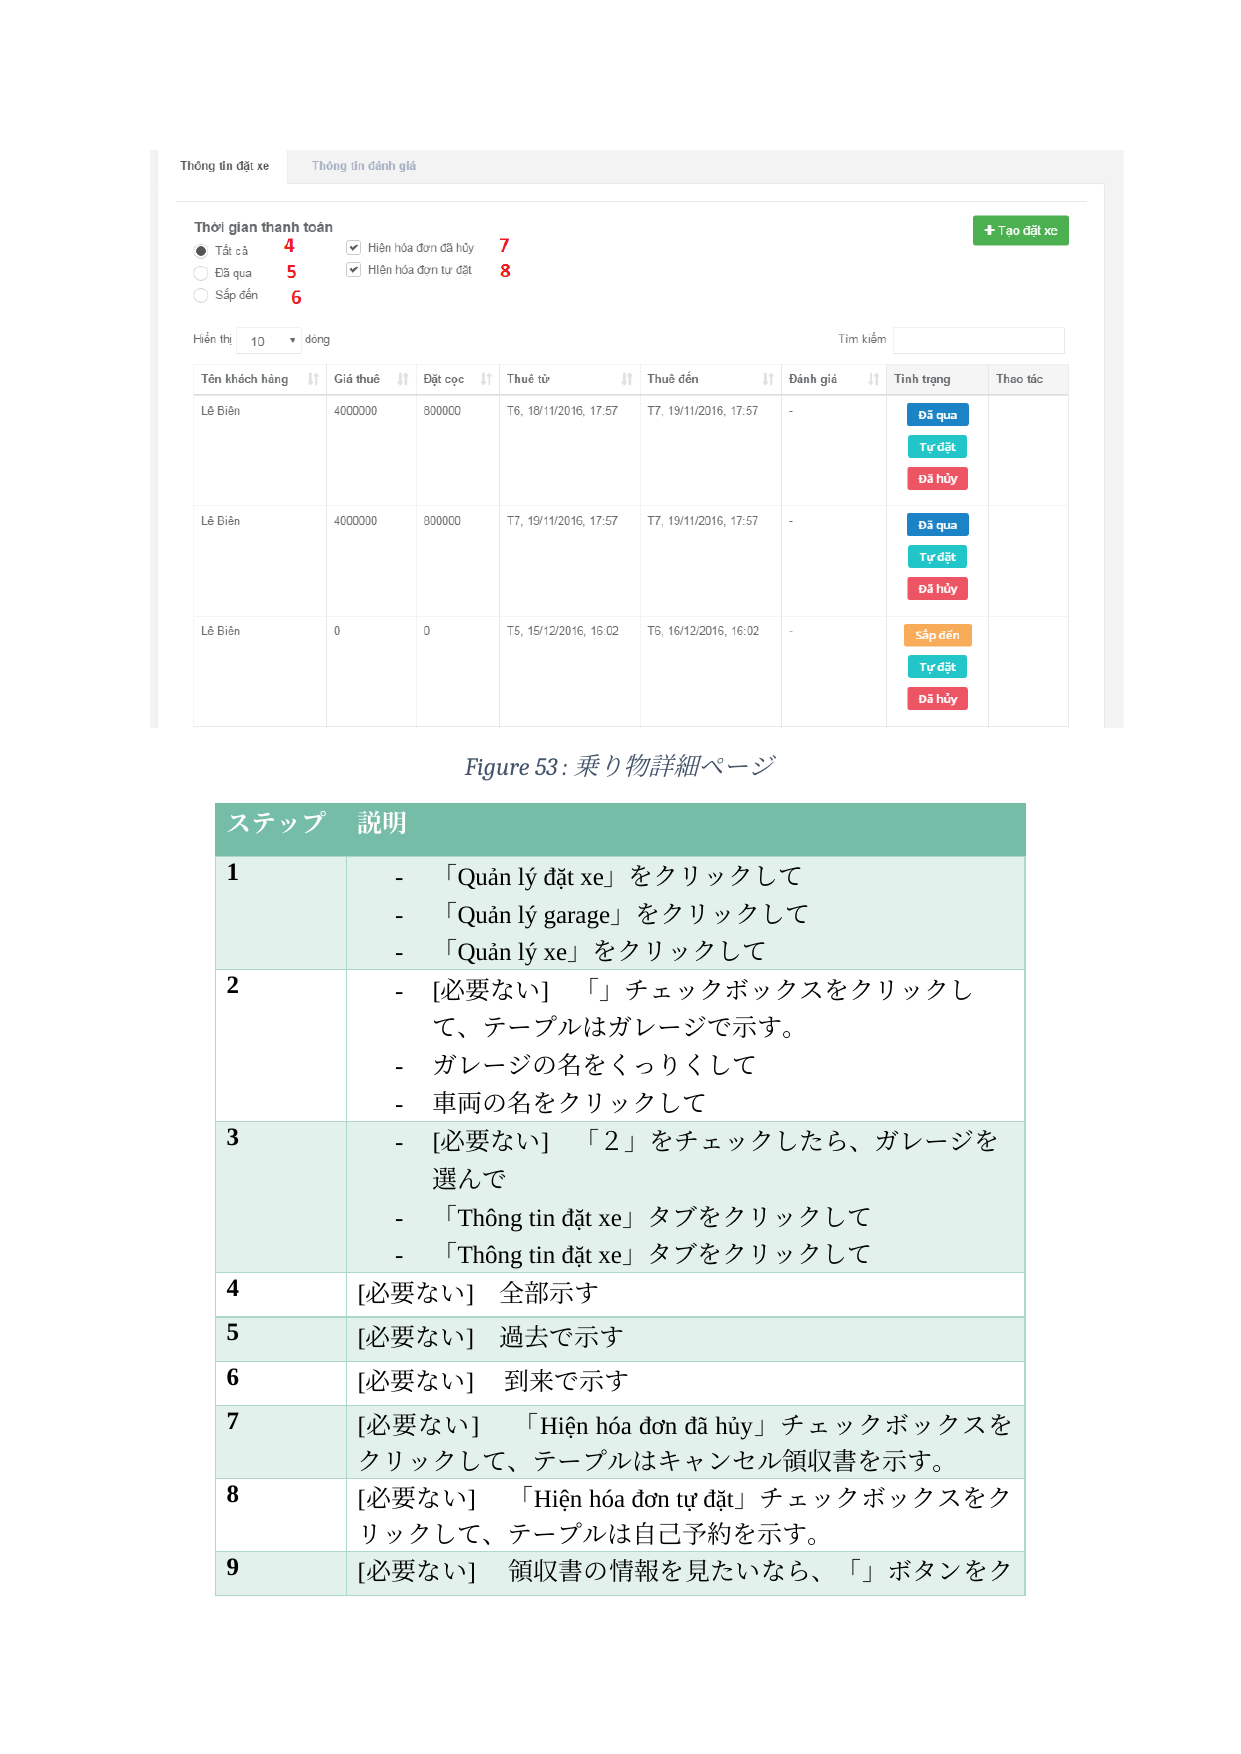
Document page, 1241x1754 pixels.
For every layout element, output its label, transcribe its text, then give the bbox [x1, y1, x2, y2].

table_cell 5 [216, 1318, 346, 1361]
table_header 説明 [347, 804, 1024, 856]
table_cell 6 [216, 1362, 346, 1405]
picture [150, 150, 1124, 728]
table_cell 「Quản lý đặt xe」をクリックして 「Quản lý garage」をクリックして 「Quản lý xe」をクリックして [347, 857, 1024, 969]
table_cell [必要ない] 「２」をチェックしたら、ガレージを選んで 「Thông tin đặt xe」タブをクリックして 「Thông tin đặt xe」タブをクリックして [347, 1122, 1024, 1272]
table_cell [必要ない] 「Hiện hóa đơn tự đặt」チェックボックスをクリックして、テープルは自己予約を示す。 [347, 1479, 1024, 1551]
table_cell [必要ない] 「」チェックボックスをクリックして、テープルはガレージで示す。 ガレージの名をくっりくして 車両の名をクリックして [347, 970, 1024, 1121]
table_cell 9 [216, 1552, 346, 1595]
table_cell 8 [216, 1479, 346, 1551]
table_cell 2 [216, 970, 346, 1121]
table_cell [347, 1552, 1024, 1595]
table_cell 4 [216, 1273, 346, 1316]
table_cell [必要ない] 全部示す [347, 1273, 1024, 1316]
table_cell [必要ない] 到来で示す [347, 1362, 1024, 1405]
text Figure 53 : 乗り物詳細ページ [150, 746, 1090, 782]
table_cell [必要ない] 「Hiện hóa đơn đã hủy」チェックボックスをクリックして、テープルはキャンセル領収書を示す。 [347, 1406, 1024, 1478]
table_cell 1 [216, 857, 346, 969]
table_header ステップ [216, 804, 346, 856]
table_cell 7 [216, 1406, 346, 1478]
table_cell 3 [216, 1122, 346, 1272]
table_cell [必要ない] 過去で示す [347, 1318, 1024, 1361]
